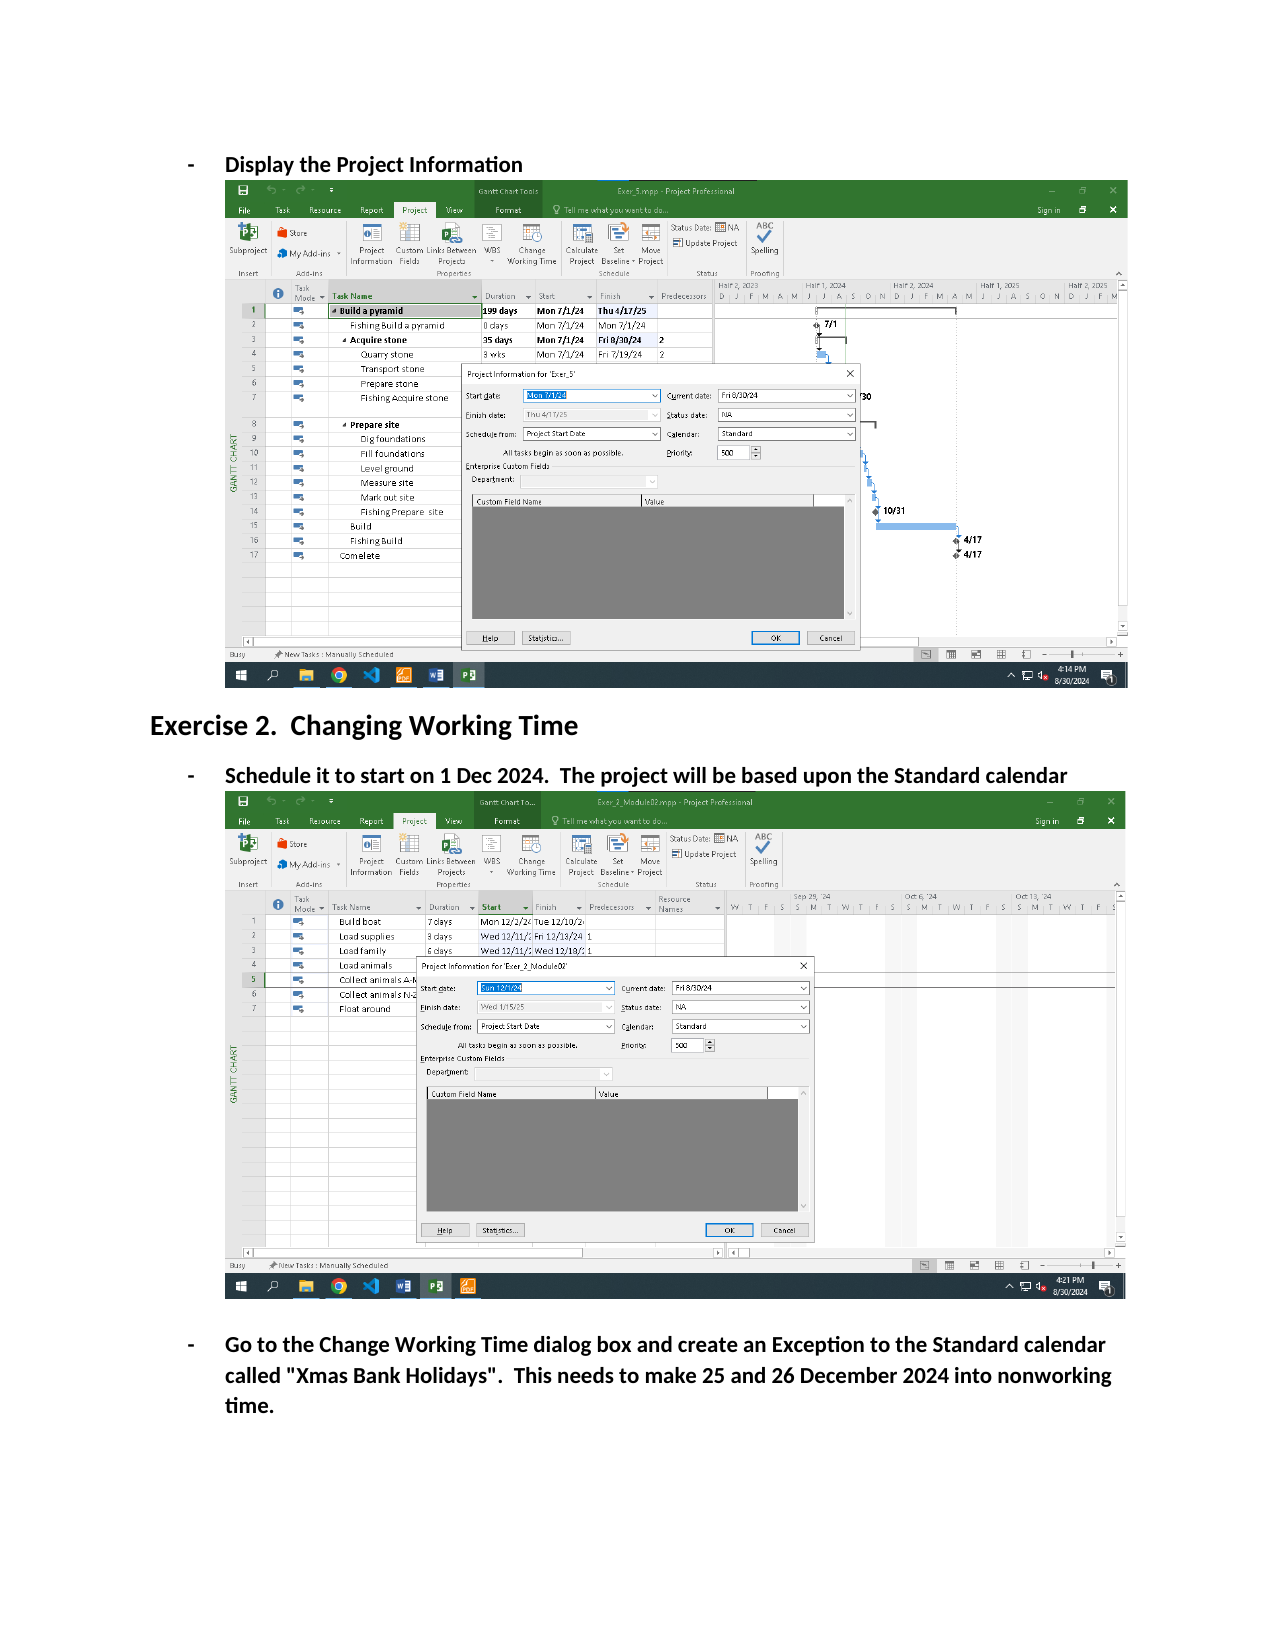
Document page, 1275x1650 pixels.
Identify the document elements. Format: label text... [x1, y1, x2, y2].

picture [225, 180, 1128, 688]
text Exercise 2. Changing Working Time [150, 707, 1125, 742]
list Go to the Change Working Time dialog box and create an Exception to the Standard calendar [187, 1331, 1125, 1358]
picture [225, 791, 1126, 1299]
list Schedule it to start on 1 Dec 2024. The project will be based upon the Standard calendar [187, 762, 1125, 790]
list called "Xmas Bank Holidays". This needs to make 25 and 26 December 2024 into nonworking [225, 1361, 1125, 1389]
list time. [225, 1391, 1125, 1419]
list Display the Project Information [187, 150, 1125, 178]
